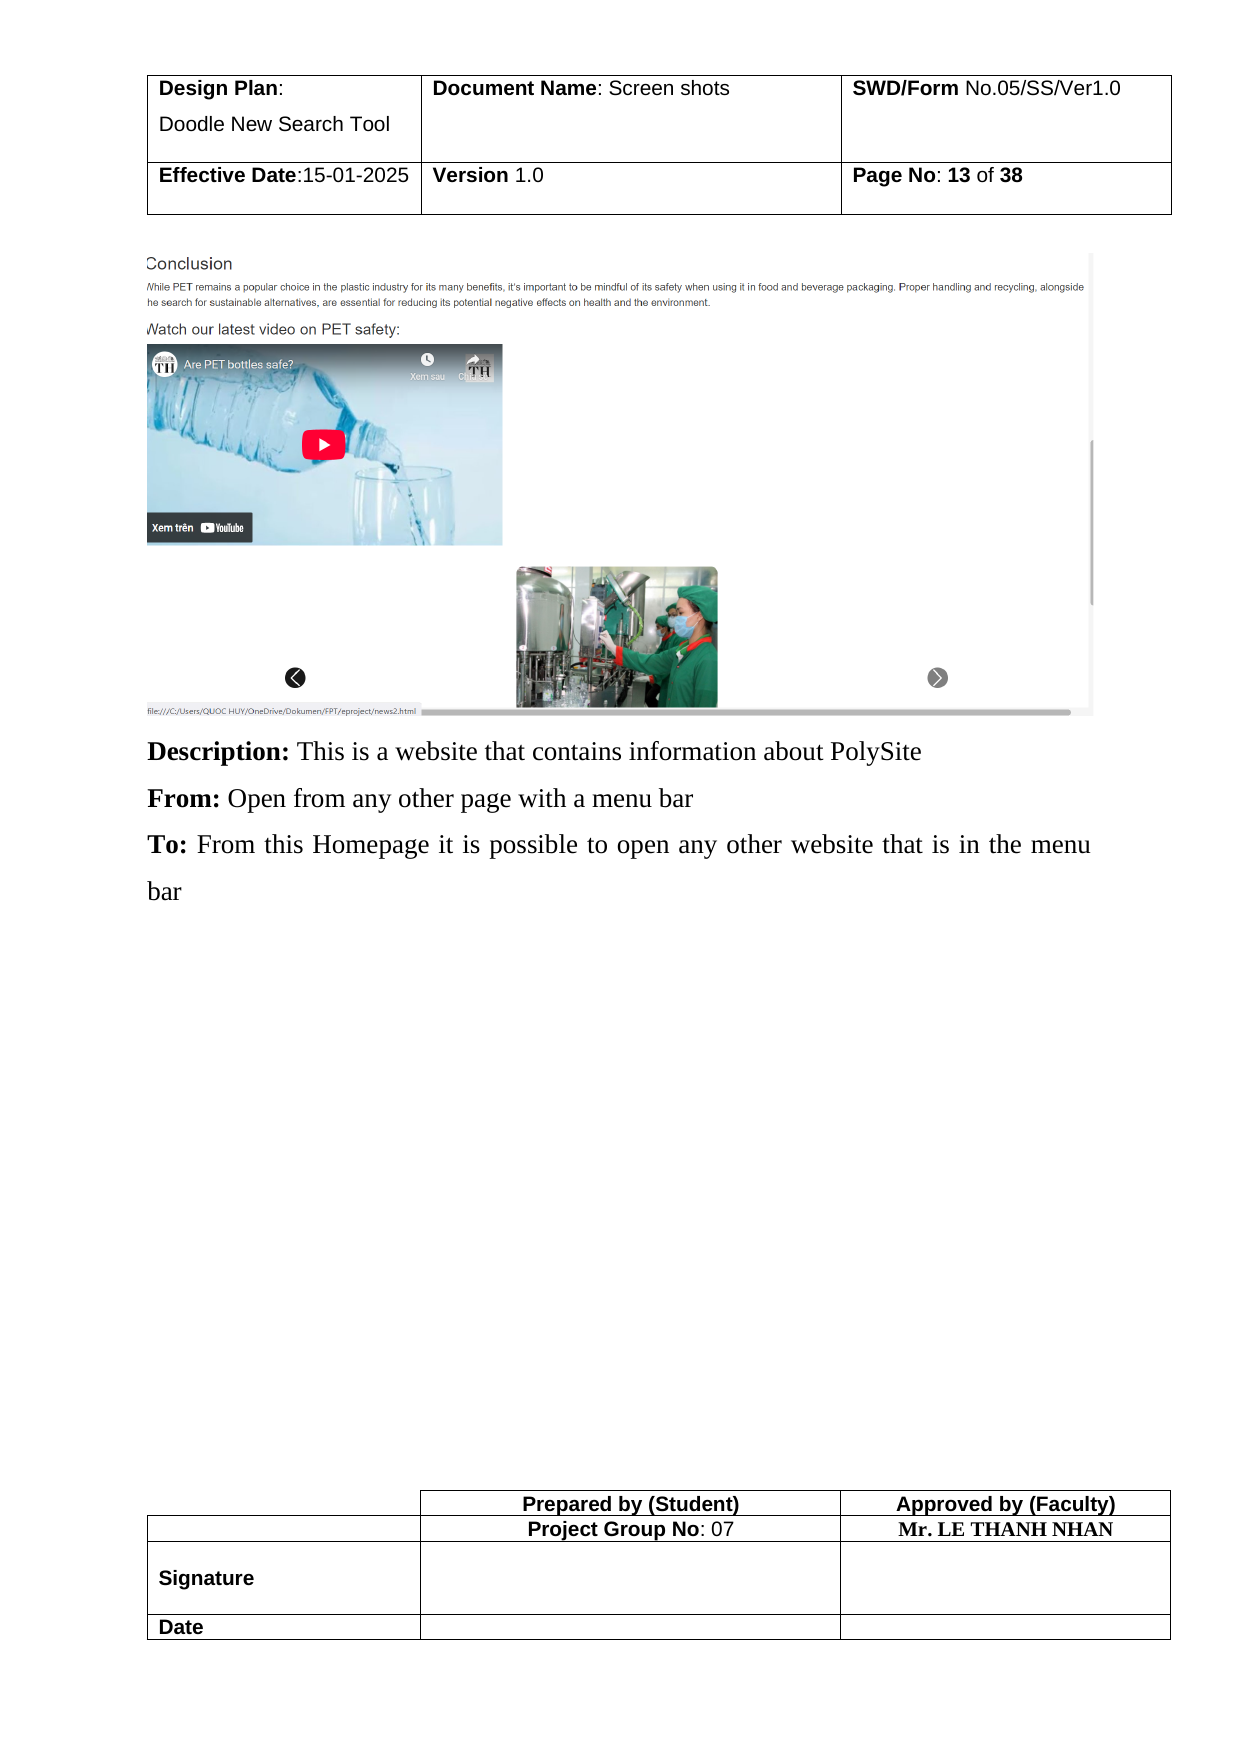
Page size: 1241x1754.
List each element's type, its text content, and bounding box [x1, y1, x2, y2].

text Description: This is a website that contains information about PolySite From: Open from any other page with a menu bar To: From this Homepage it is possible to open any other website that is in the menu bar [147, 735, 1093, 906]
picture [147, 253, 1094, 716]
